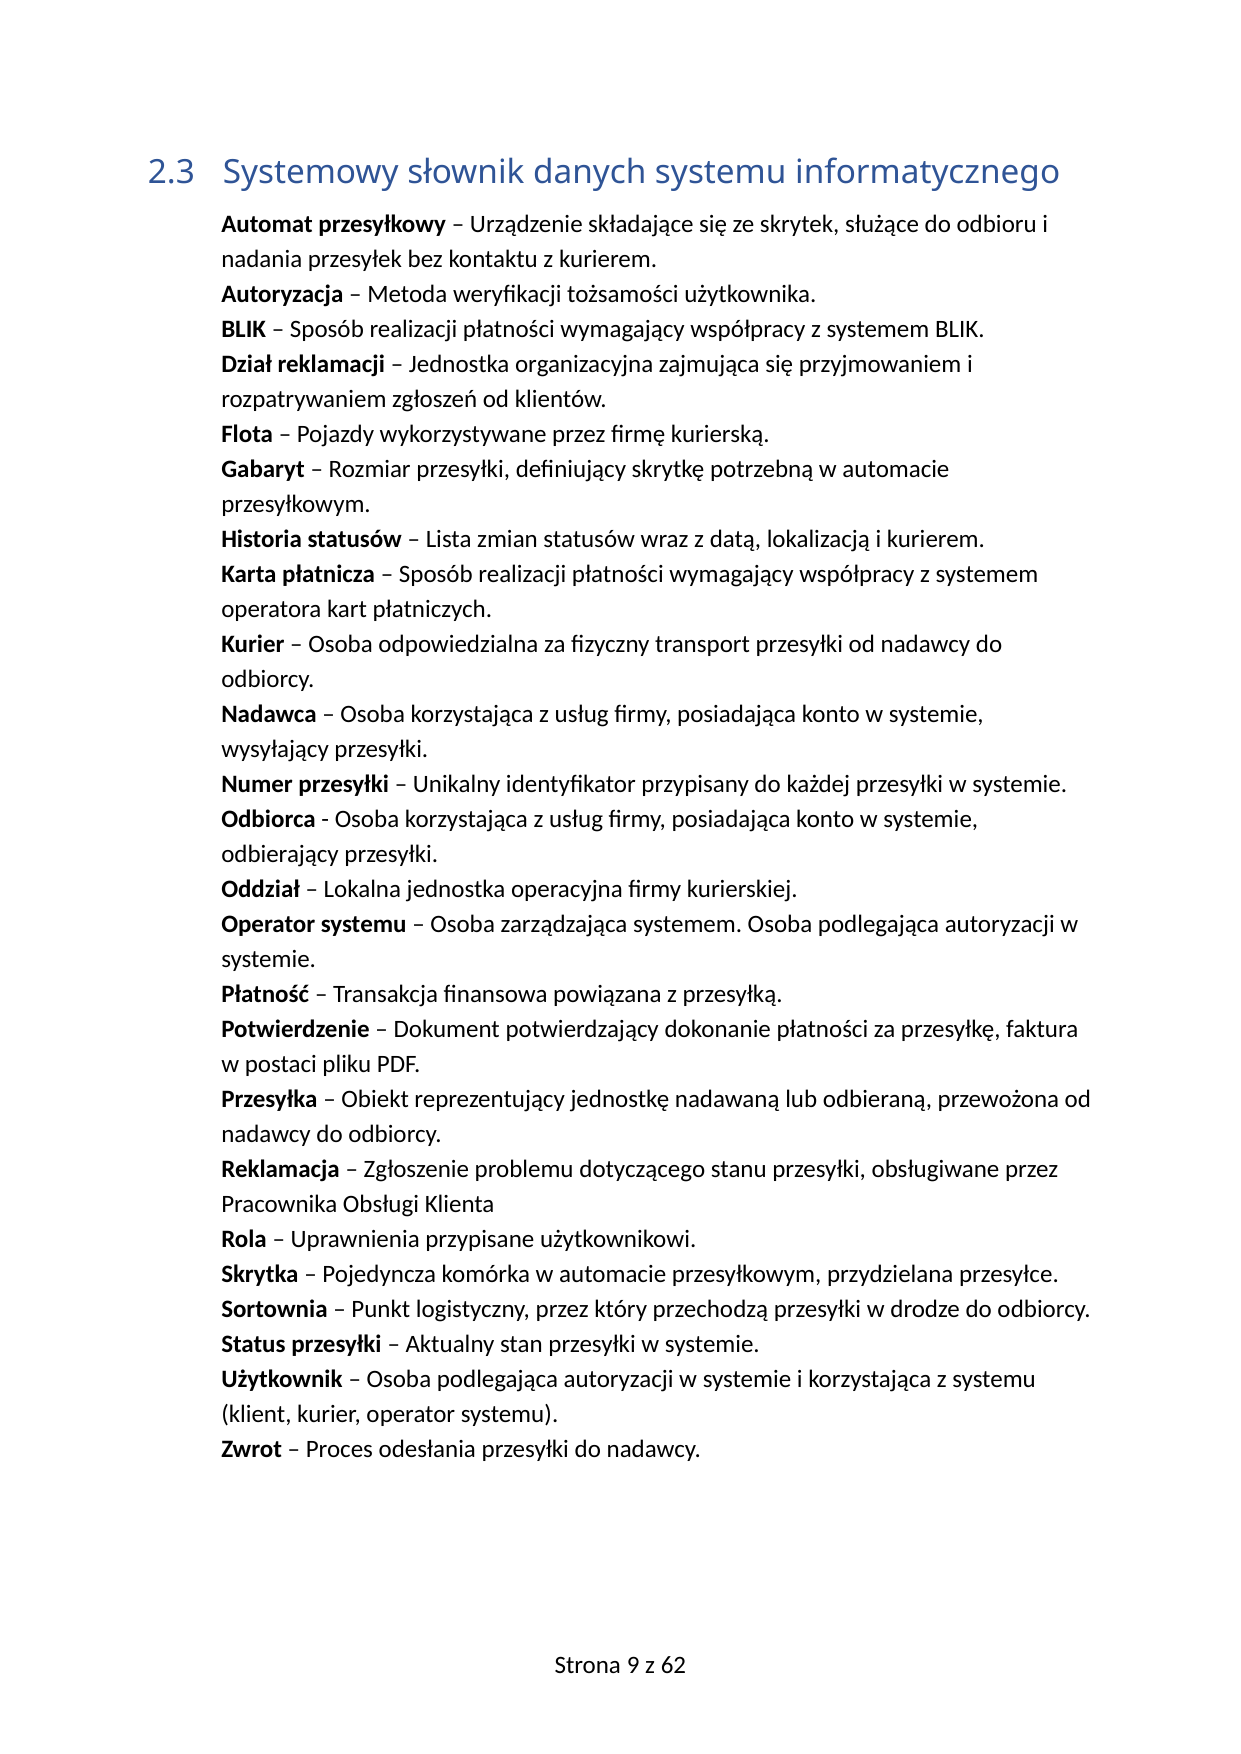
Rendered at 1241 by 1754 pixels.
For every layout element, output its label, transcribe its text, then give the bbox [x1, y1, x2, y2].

text Nadawca – Osoba korzystająca z usług firmy, posiadająca konto w systemie, wysyłający przesyłki. [221, 698, 1093, 764]
text Historia statusów – Lista zmian statusów wraz z datą, lokalizacją i kurierem. [221, 523, 1093, 554]
text Karta płatnicza – Sposób realizacji płatności wymagający współpracy z systemem operatora kart płatniczych. [221, 558, 1093, 624]
text BLIK – Sposób realizacji płatności wymagający współpracy z systemem BLIK. [221, 313, 1093, 344]
text Zwrot – Proces odesłania przesyłki do nadawcy. [221, 1433, 1093, 1464]
text Rola – Uprawnienia przypisane użytkownikowi. [221, 1223, 1093, 1254]
text Kurier – Osoba odpowiedzialna za fizyczny transport przesyłki od nadawcy do odbiorcy. [221, 628, 1093, 694]
text Użytkownik – Osoba podlegająca autoryzacji w systemie i korzystająca z systemu (klient, kurier, operator systemu). [221, 1363, 1093, 1429]
text Oddział – Lokalna jednostka operacyjna firmy kurierskiej. [221, 873, 1093, 904]
text Flota – Pojazdy wykorzystywane przez firmę kurierską. [221, 418, 1093, 449]
text Potwierdzenie – Dokument potwierdzający dokonanie płatności za przesyłkę, faktura w postaci pliku PDF. [221, 1013, 1093, 1079]
text Reklamacja – Zgłoszenie problemu dotyczącego stanu przesyłki, obsługiwane przez Pracownika Obsługi Klienta [221, 1153, 1093, 1219]
text Gabaryt – Rozmiar przesyłki, definiujący skrytkę potrzebną w automacie przesyłkowym. [221, 453, 1093, 519]
text Status przesyłki – Aktualny stan przesyłki w systemie. [221, 1328, 1093, 1359]
text Odbiorca - Osoba korzystająca z usług firmy, posiadająca konto w systemie, odbierający przesyłki. [221, 803, 1093, 869]
text Autoryzacja – Metoda weryfikacji tożsamości użytkownika. [221, 278, 1093, 309]
subtitle Systemowy słownik danych systemu informatycznego [148, 148, 1093, 193]
text Automat przesyłkowy – Urządzenie składające się ze skrytek, służące do odbioru i nadania przesyłek bez kontaktu z kurierem. [221, 208, 1093, 274]
text Skrytka – Pojedyncza komórka w automacie przesyłkowym, przydzielana przesyłce. [221, 1258, 1093, 1289]
text Płatność – Transakcja finansowa powiązana z przesyłką. [221, 978, 1093, 1009]
text Sortownia – Punkt logistyczny, przez który przechodzą przesyłki w drodze do odbiorcy. [221, 1293, 1093, 1324]
text Operator systemu – Osoba zarządzająca systemem. Osoba podlegająca autoryzacji w systemie. [221, 908, 1093, 974]
text Przesyłka – Obiekt reprezentujący jednostkę nadawaną lub odbieraną, przewożona od nadawcy do odbiorcy. [221, 1083, 1093, 1149]
text Dział reklamacji – Jednostka organizacyjna zajmująca się przyjmowaniem i rozpatrywaniem zgłoszeń od klientów. [221, 348, 1093, 414]
text Numer przesyłki – Unikalny identyfikator przypisany do każdej przesyłki w systemie. [221, 768, 1093, 799]
